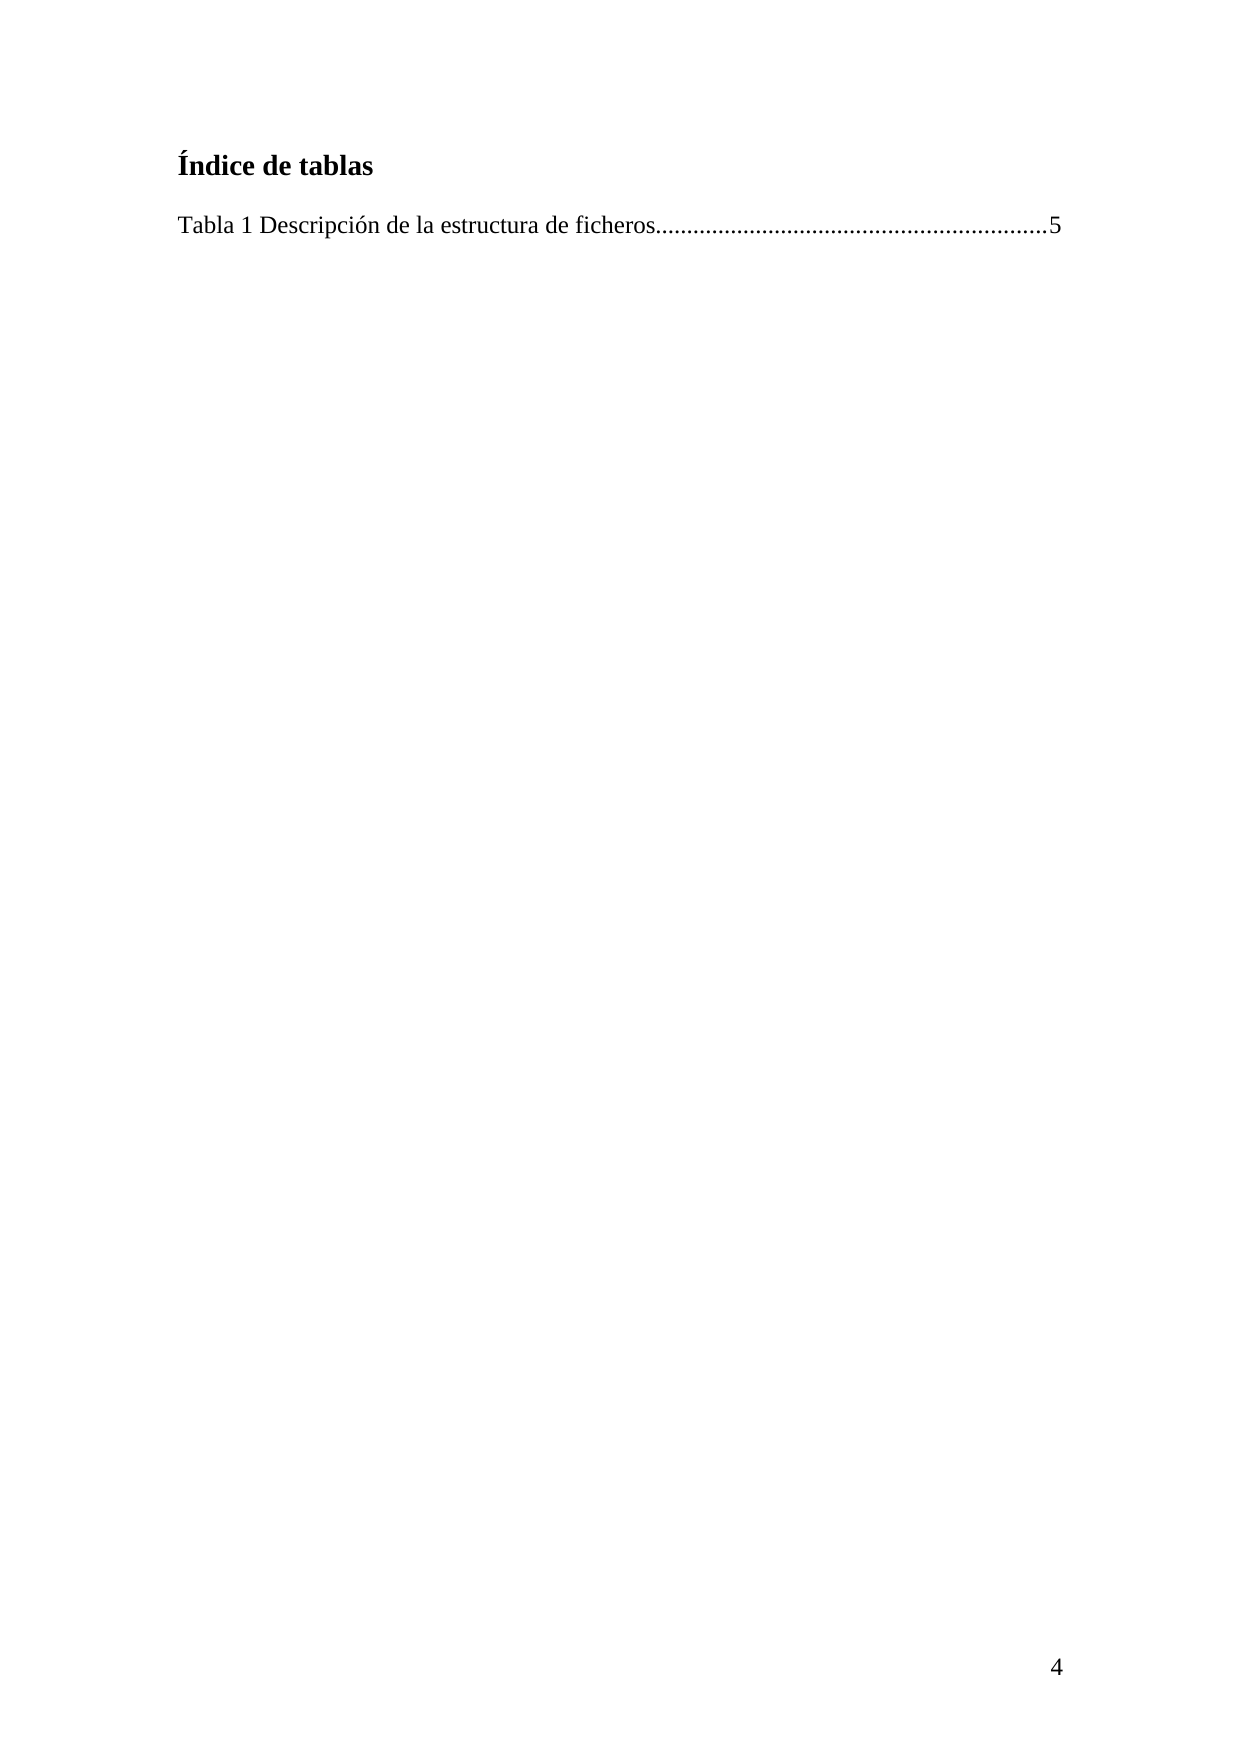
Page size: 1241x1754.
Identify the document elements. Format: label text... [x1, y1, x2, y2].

text Tabla 1 Descripción de la estructura de ficheros 5 [177, 210, 1063, 239]
text Índice de tablas [177, 148, 1063, 181]
